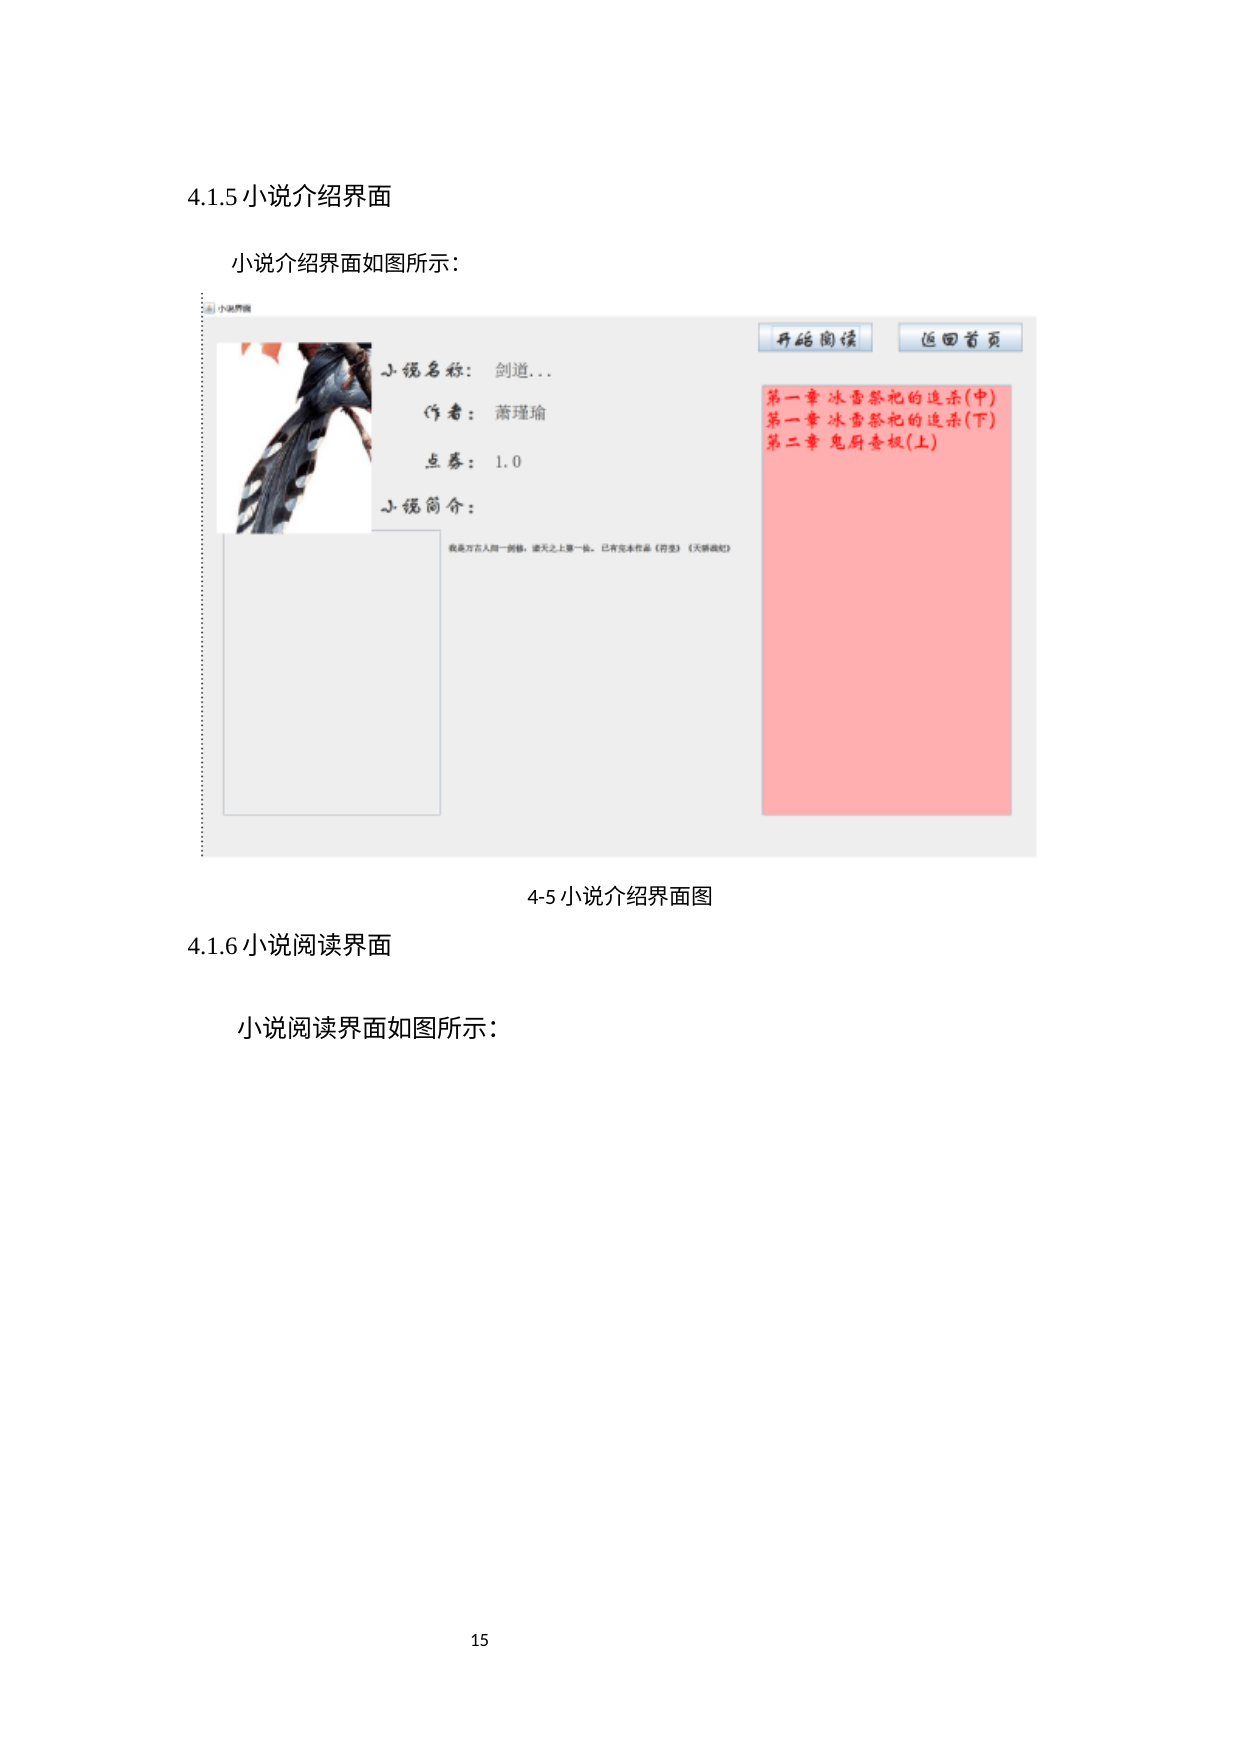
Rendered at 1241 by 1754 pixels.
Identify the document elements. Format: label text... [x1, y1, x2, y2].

list 4-5小说介绍界面图 [187, 878, 1053, 911]
list 4.1.5小说介绍界面 [187, 162, 1053, 227]
list 小说介绍界面如图所示： [187, 245, 1053, 278]
list 小说阅读界面如图所示： [187, 994, 1053, 1059]
list 4.1.6小说阅读界面 [187, 911, 1053, 976]
picture [200, 293, 1040, 858]
